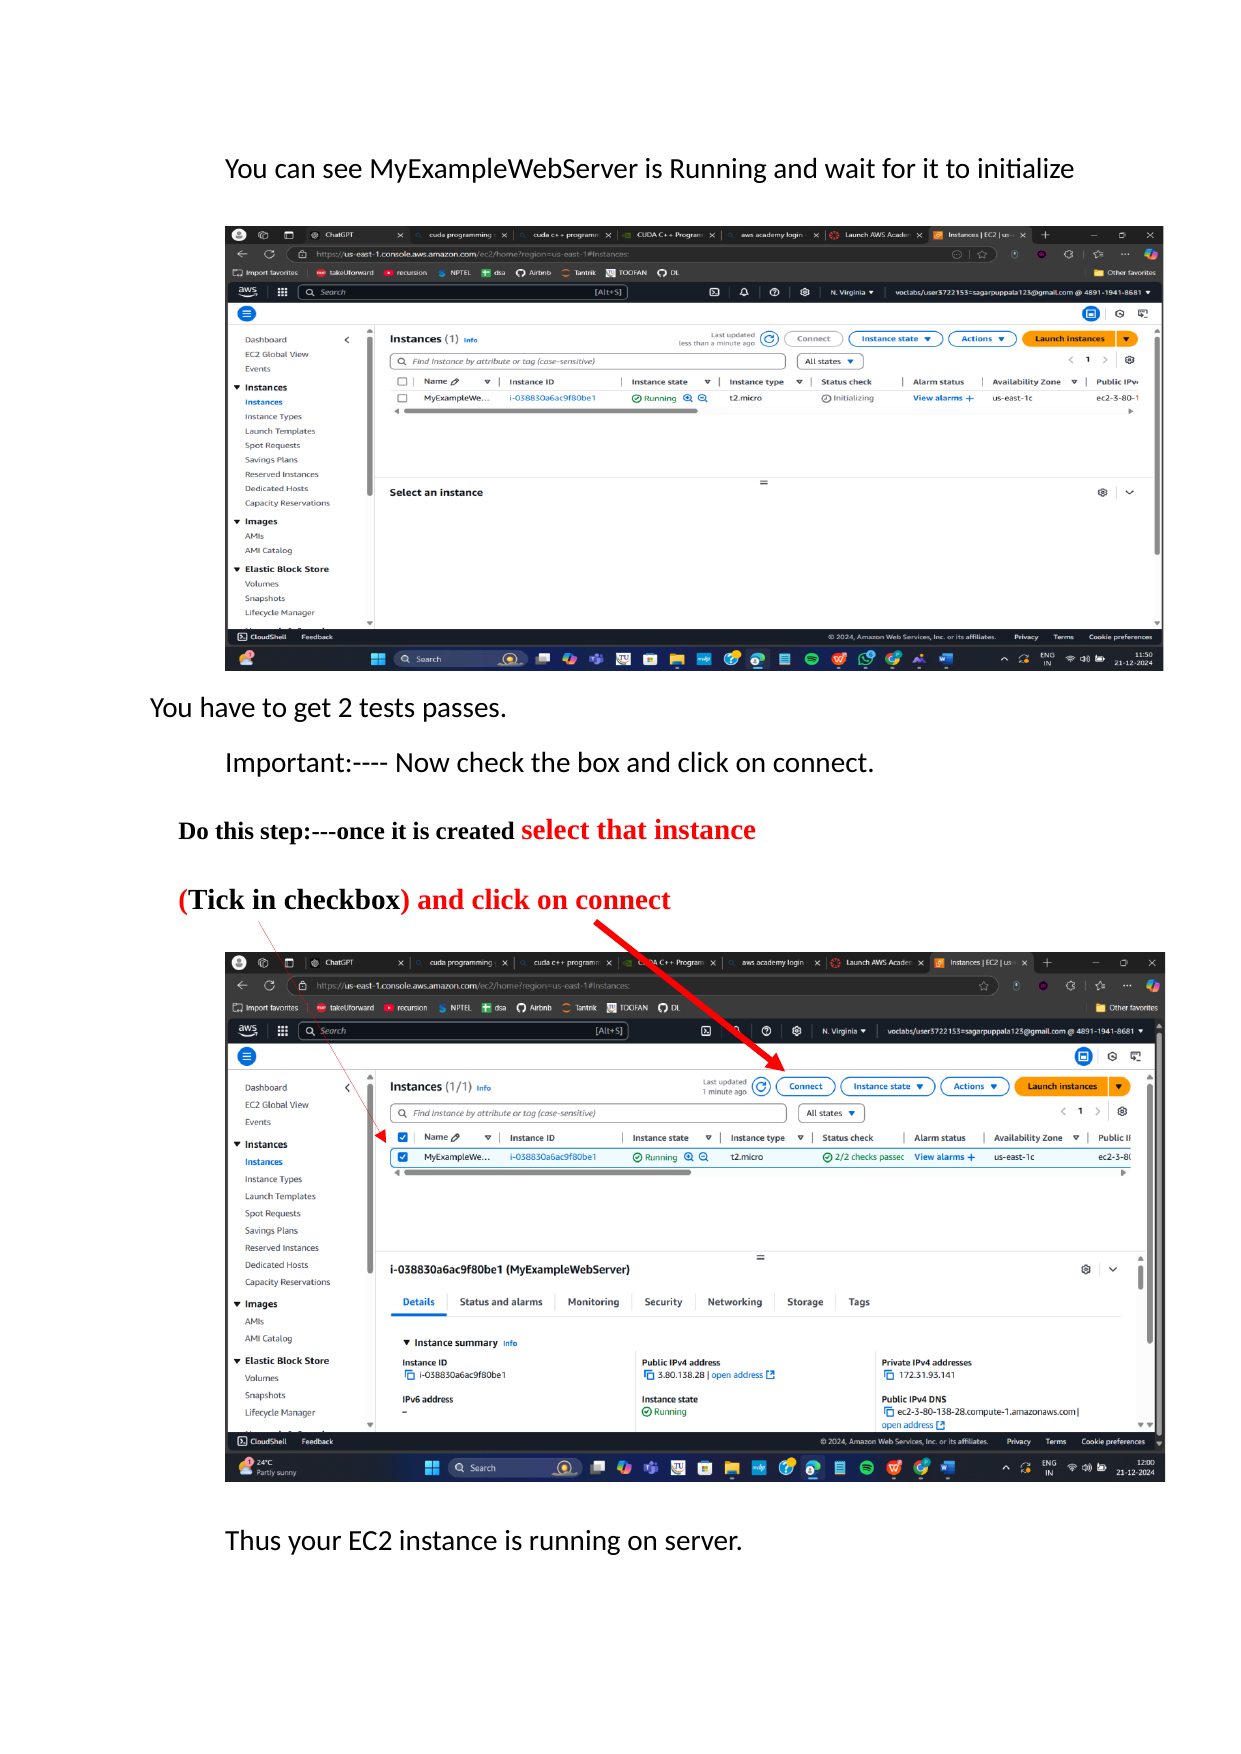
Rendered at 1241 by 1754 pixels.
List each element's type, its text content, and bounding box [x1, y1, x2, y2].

list You can see MyExampleWebServer is Running and wait for it to initialize [225, 150, 1090, 186]
picture [225, 952, 1166, 1482]
list Thus your EC2 instance is running on server. [225, 1522, 1090, 1558]
text Do this step:---once it is created select that instance [178, 812, 1090, 846]
list Important:---- Now check the box and click on connect. [225, 744, 1090, 780]
picture [225, 226, 1164, 671]
text (Tick in checkbox) and click on connect [178, 882, 1090, 916]
text You have to get 2 tests passes. [150, 689, 1090, 725]
